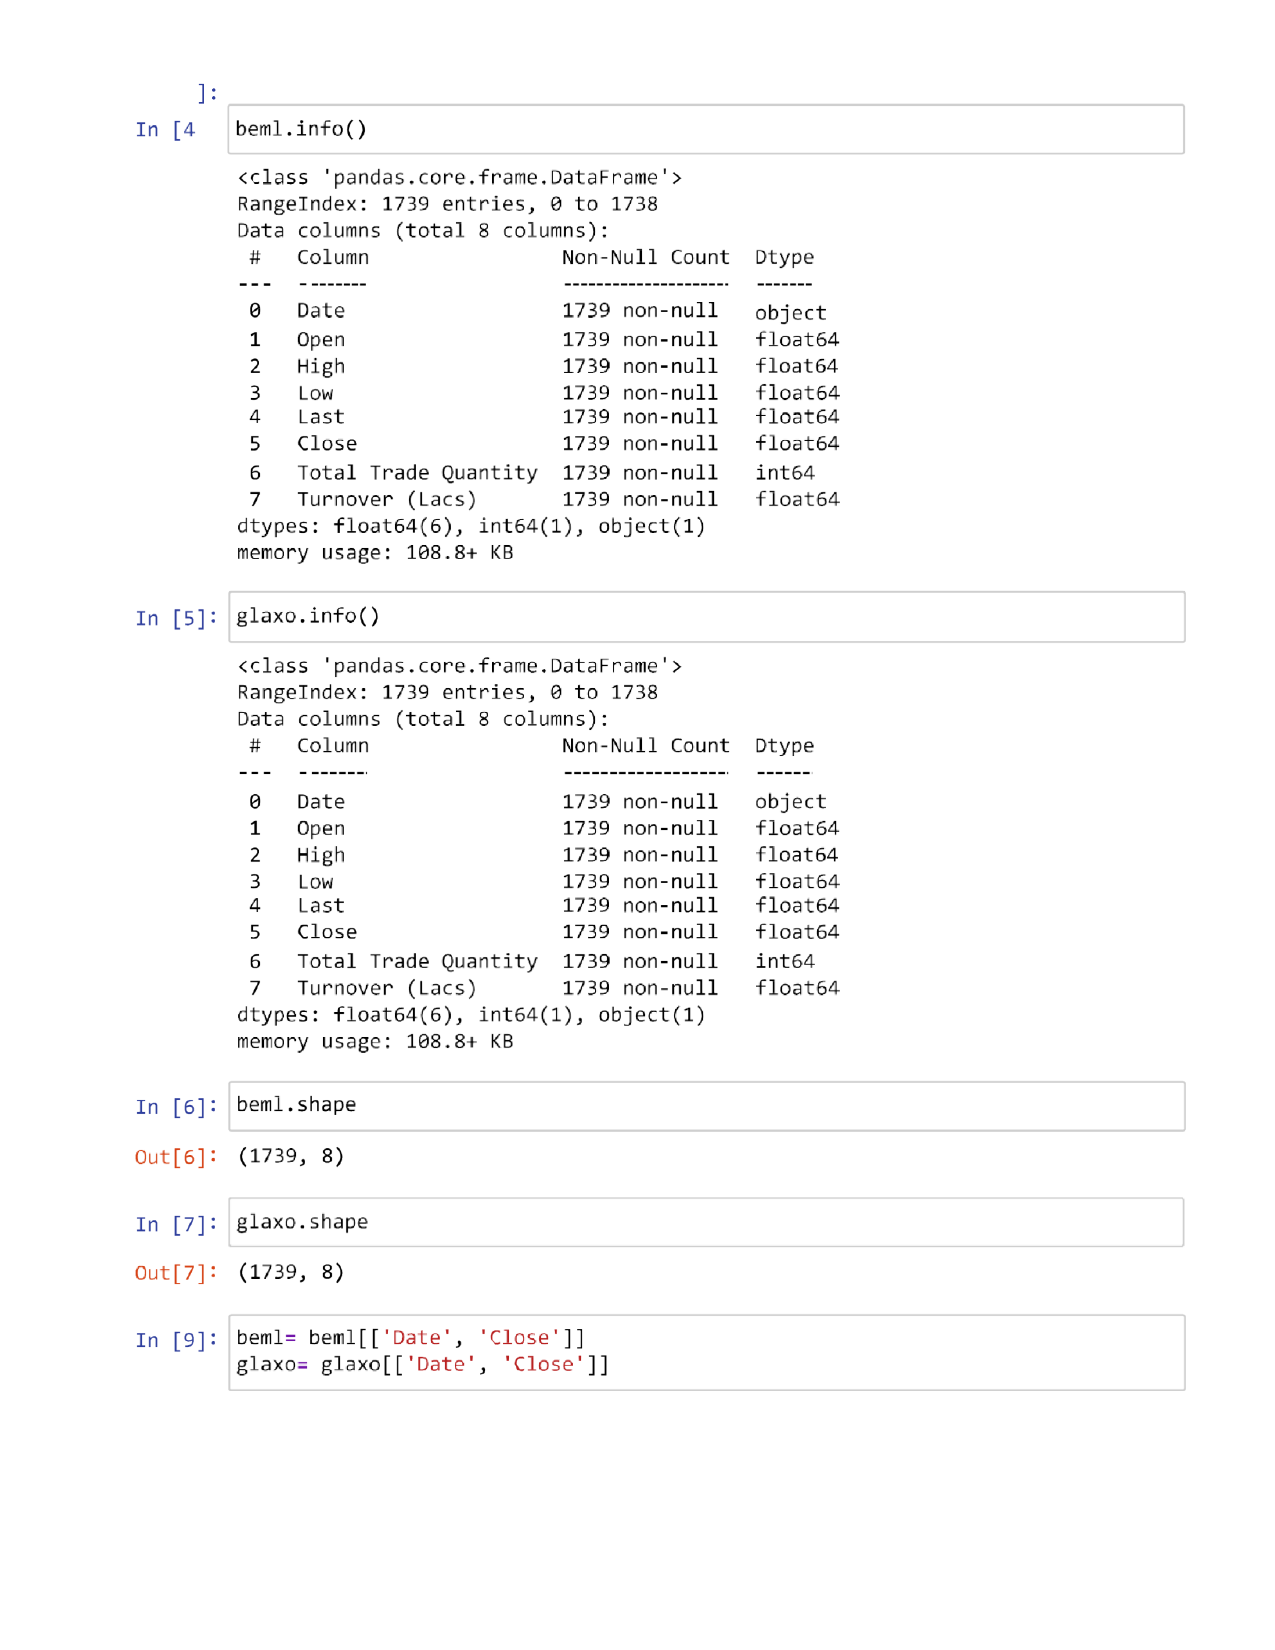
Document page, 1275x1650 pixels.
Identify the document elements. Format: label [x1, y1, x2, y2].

picture [135, 103, 1186, 1391]
